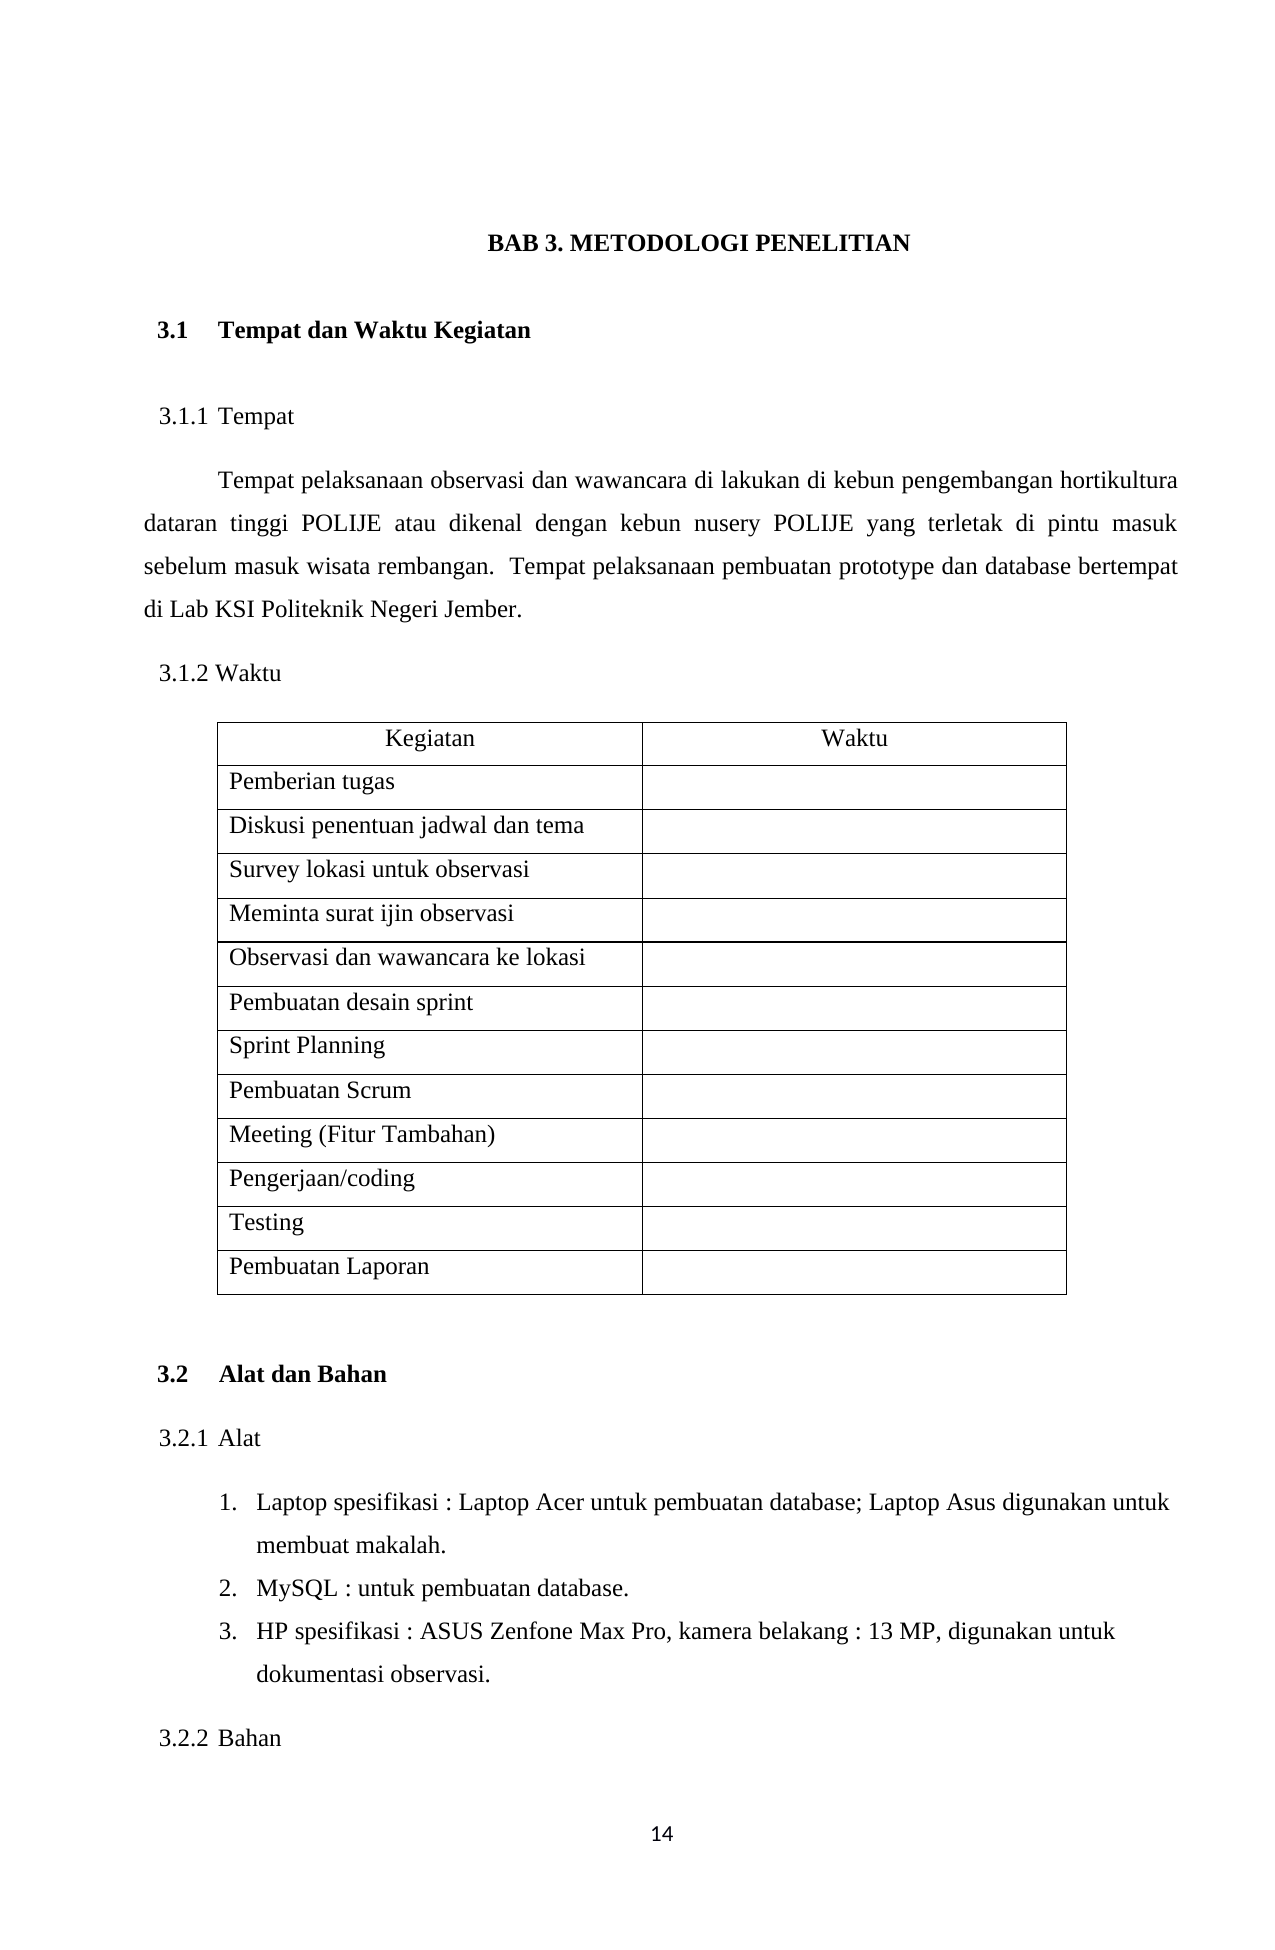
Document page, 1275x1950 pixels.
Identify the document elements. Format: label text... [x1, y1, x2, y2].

table_cell [643, 766, 1066, 809]
text 3.2.1 Alat [158, 1423, 1179, 1452]
table_cell Meminta surat ijin observasi [218, 899, 642, 941]
table_cell Pembuatan desain sprint [218, 987, 642, 1029]
table_header Kegiatan [218, 723, 642, 765]
table_cell Testing [218, 1207, 642, 1250]
table_cell [643, 1207, 1066, 1250]
list Laptop spesifikasi : Laptop Acer untuk pembuatan database; Laptop Asus digunakan untuk membuat makalah. [219, 1487, 1179, 1559]
list Tempat dan Waktu Kegiatan [188, 315, 1179, 343]
table_cell [643, 987, 1066, 1029]
table_cell [643, 1119, 1066, 1162]
table_cell Pembuatan Scrum [218, 1075, 642, 1118]
table_cell [643, 854, 1066, 897]
table_cell [643, 1031, 1066, 1074]
table_cell [643, 1075, 1066, 1118]
list BAB 3. METODOLOGI PENELITIAN [219, 228, 1179, 257]
table_cell [643, 810, 1066, 853]
table_cell Survey lokasi untuk observasi [218, 854, 642, 897]
table_cell Observasi dan wawancara ke lokasi [218, 943, 642, 986]
table_cell [643, 943, 1066, 986]
table_cell [643, 1163, 1066, 1206]
list MySQL : untuk pembuatan database. [219, 1573, 1179, 1602]
list Alat dan Bahan [188, 1359, 1179, 1388]
table_cell Pemberian tugas [218, 766, 642, 809]
table_cell [643, 899, 1066, 941]
table_cell Sprint Planning [218, 1031, 642, 1074]
table_cell Diskusi penentuan jadwal dan tema [218, 810, 642, 853]
table_header Waktu [643, 723, 1066, 765]
table_cell [643, 1251, 1066, 1294]
table_cell Pengerjaan/coding [218, 1163, 642, 1206]
table_cell Meeting (Fitur Tambahan) [218, 1119, 642, 1162]
table_cell Pembuatan Laporan [218, 1251, 642, 1294]
text Tempat pelaksanaan observasi dan wawancara di lakukan di kebun pengembangan hortikultura dataran tinggi POLIJE atau dikenal dengan kebun nusery POLIJE yang terletak di pintu masuk sebelum masuk wisata rembangan. Tempat pelaksanaan pembuatan prototype dan database bertempat di Lab KSI Politeknik Negeri Jember. [144, 465, 1179, 623]
text 3.2.2 Bahan [158, 1723, 1179, 1752]
list Tempat [158, 401, 1179, 430]
list HP spesifikasi : ASUS Zenfone Max Pro, kamera belakang : 13 MP, digunakan untuk dokumentasi observasi. [219, 1616, 1179, 1688]
text 3.1.2 Waktu [158, 658, 1179, 687]
